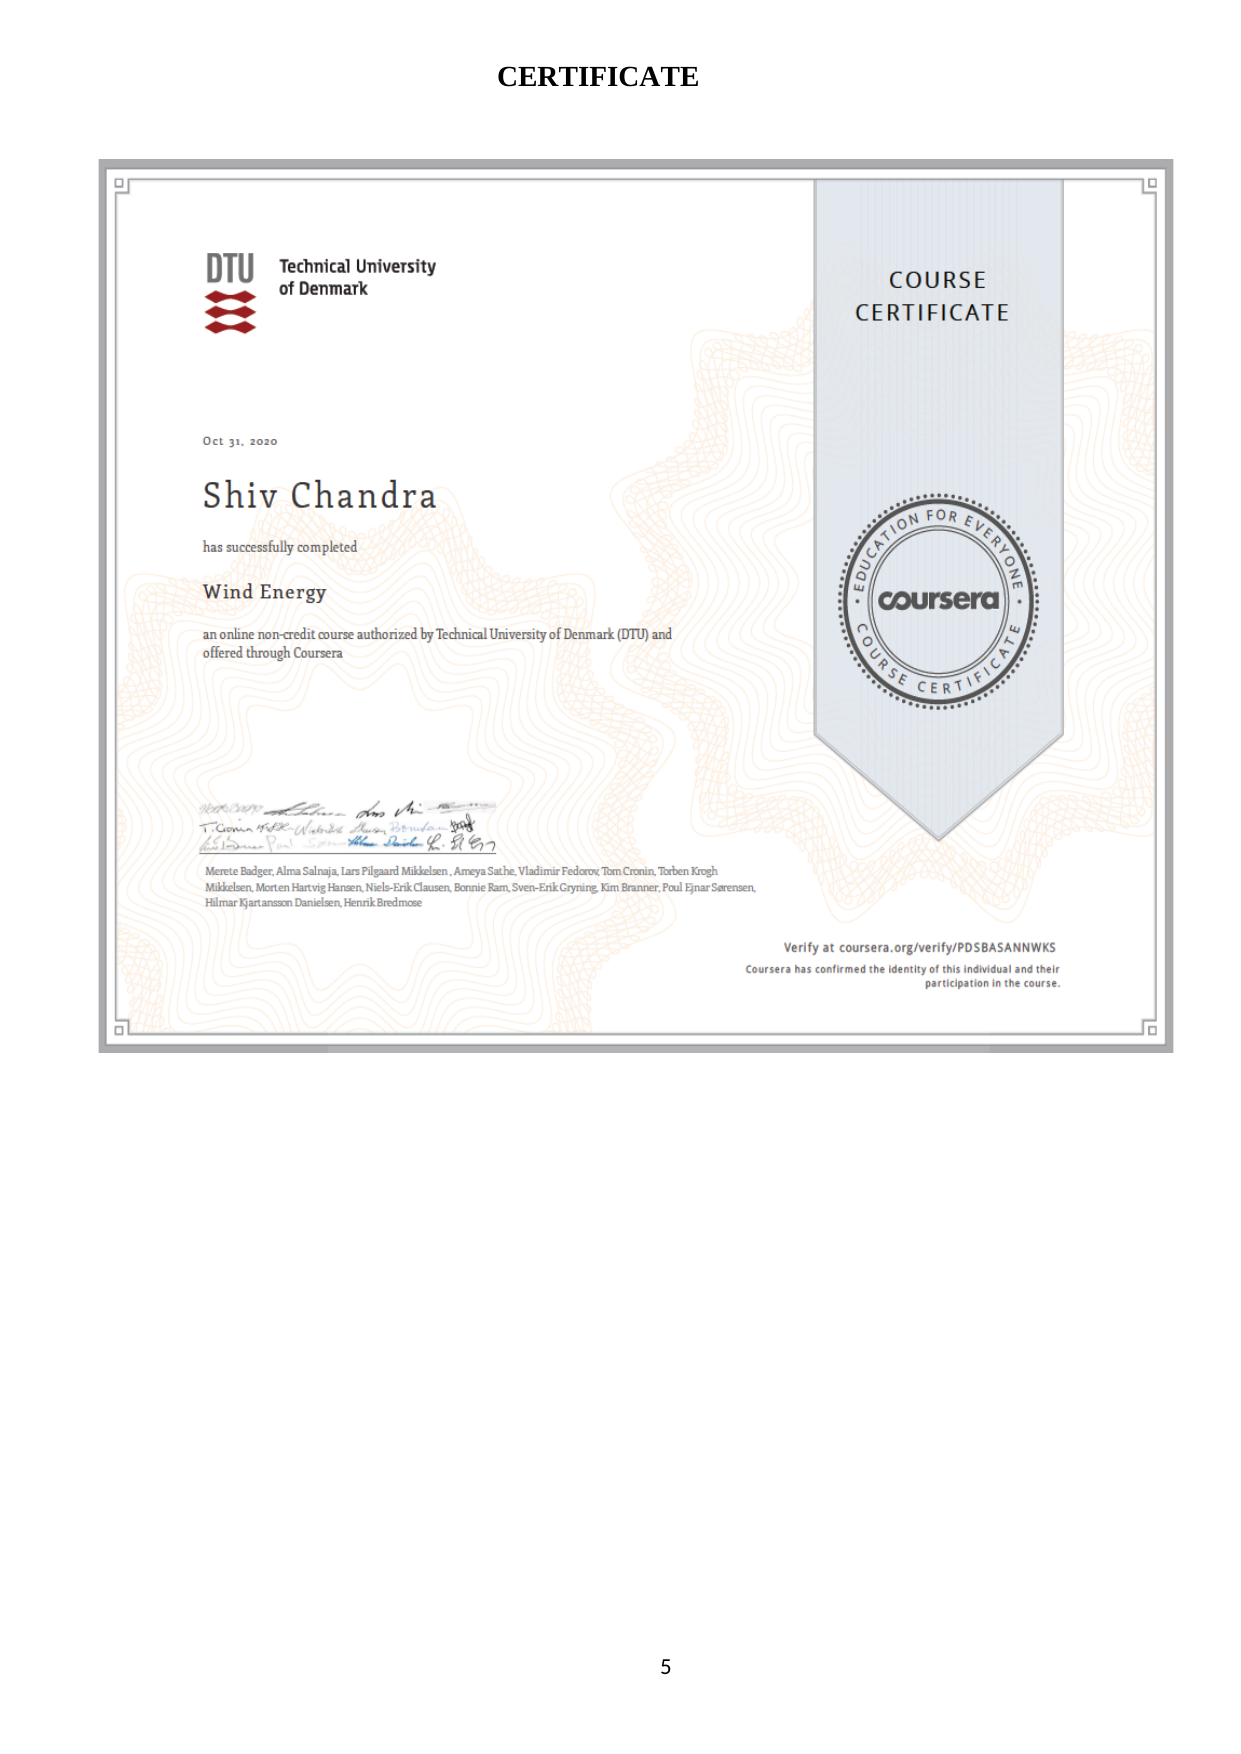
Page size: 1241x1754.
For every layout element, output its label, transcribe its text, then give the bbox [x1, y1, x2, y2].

text CERTIFICATE [150, 59, 1181, 93]
picture [98, 159, 1174, 1053]
